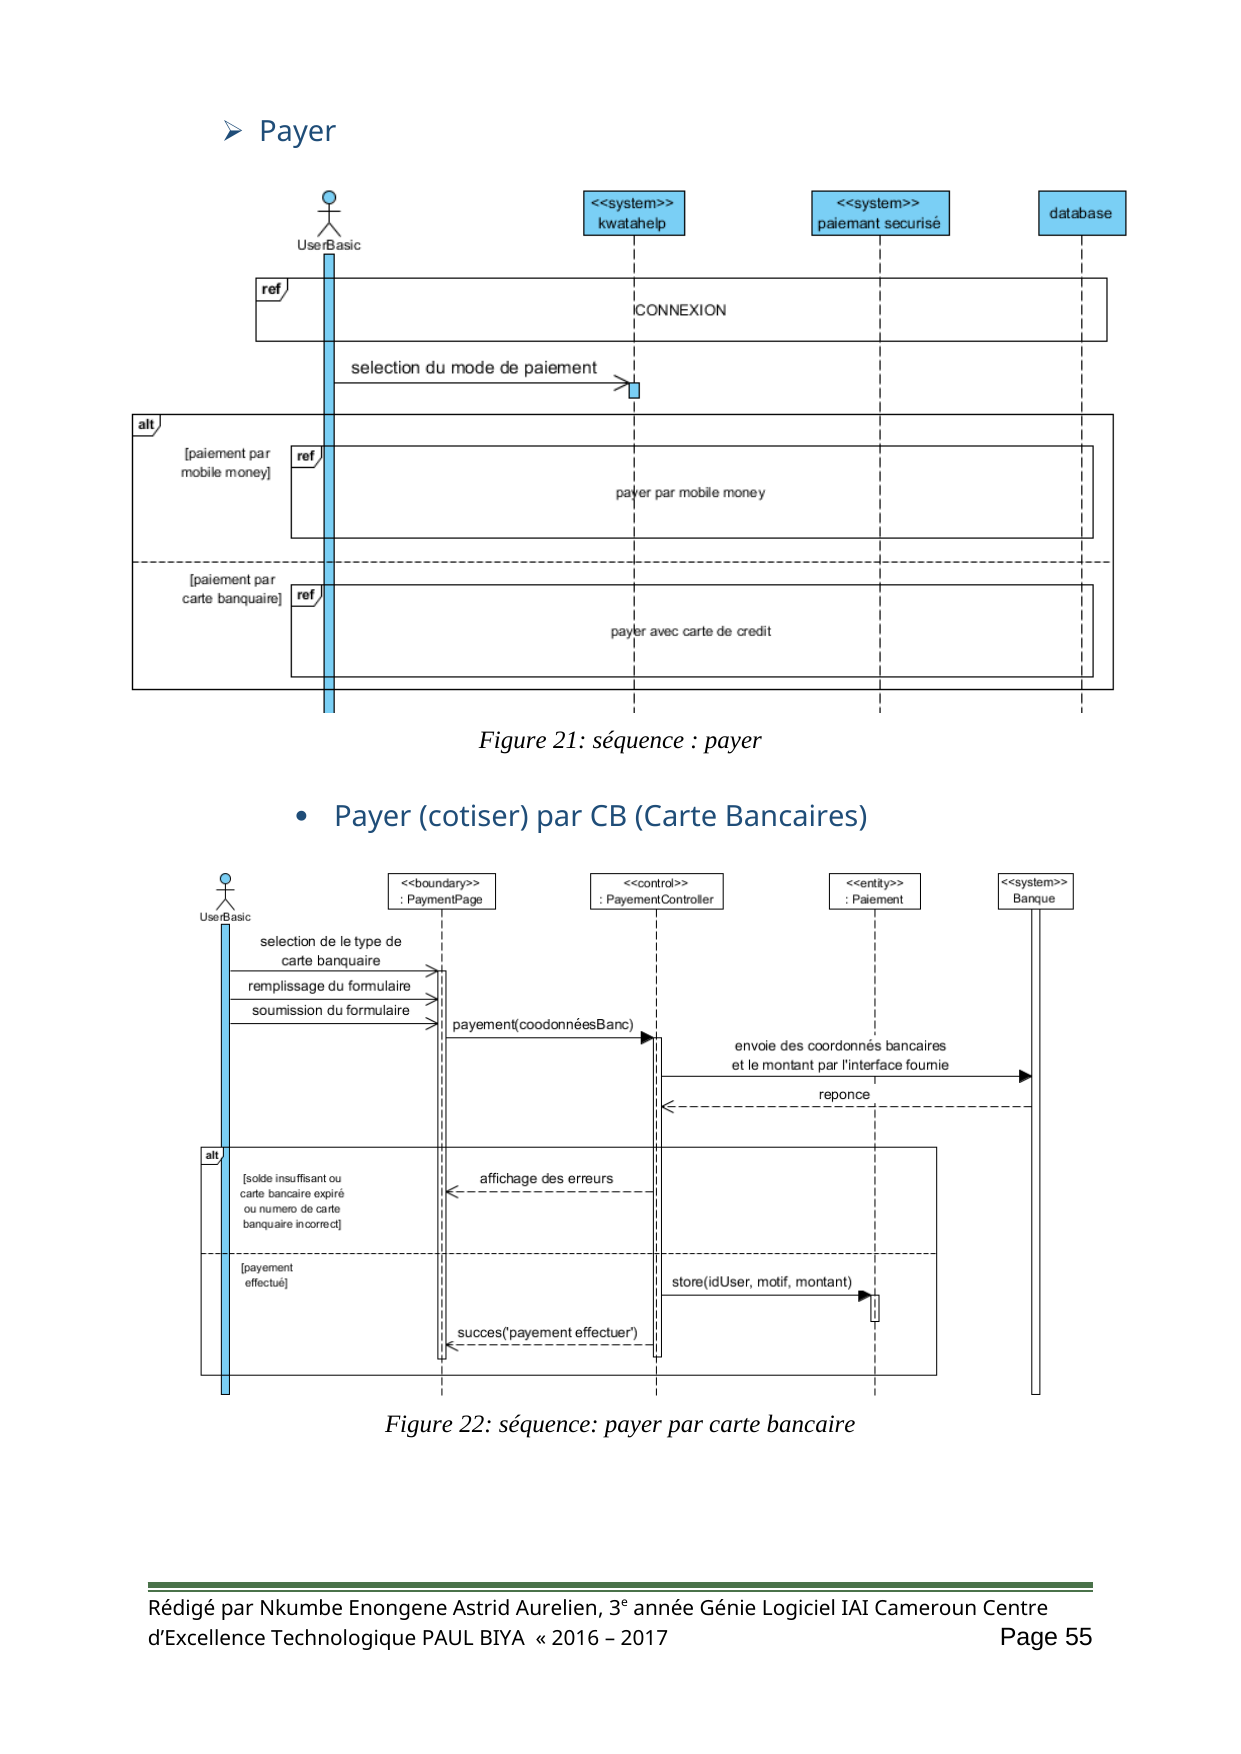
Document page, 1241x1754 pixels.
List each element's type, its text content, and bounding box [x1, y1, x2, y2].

picture [103, 178, 1138, 713]
list Payer (cotiser) par CB (Carte Bancaires) [296, 795, 1093, 835]
picture [147, 863, 1093, 1397]
list Payer [221, 110, 1093, 149]
